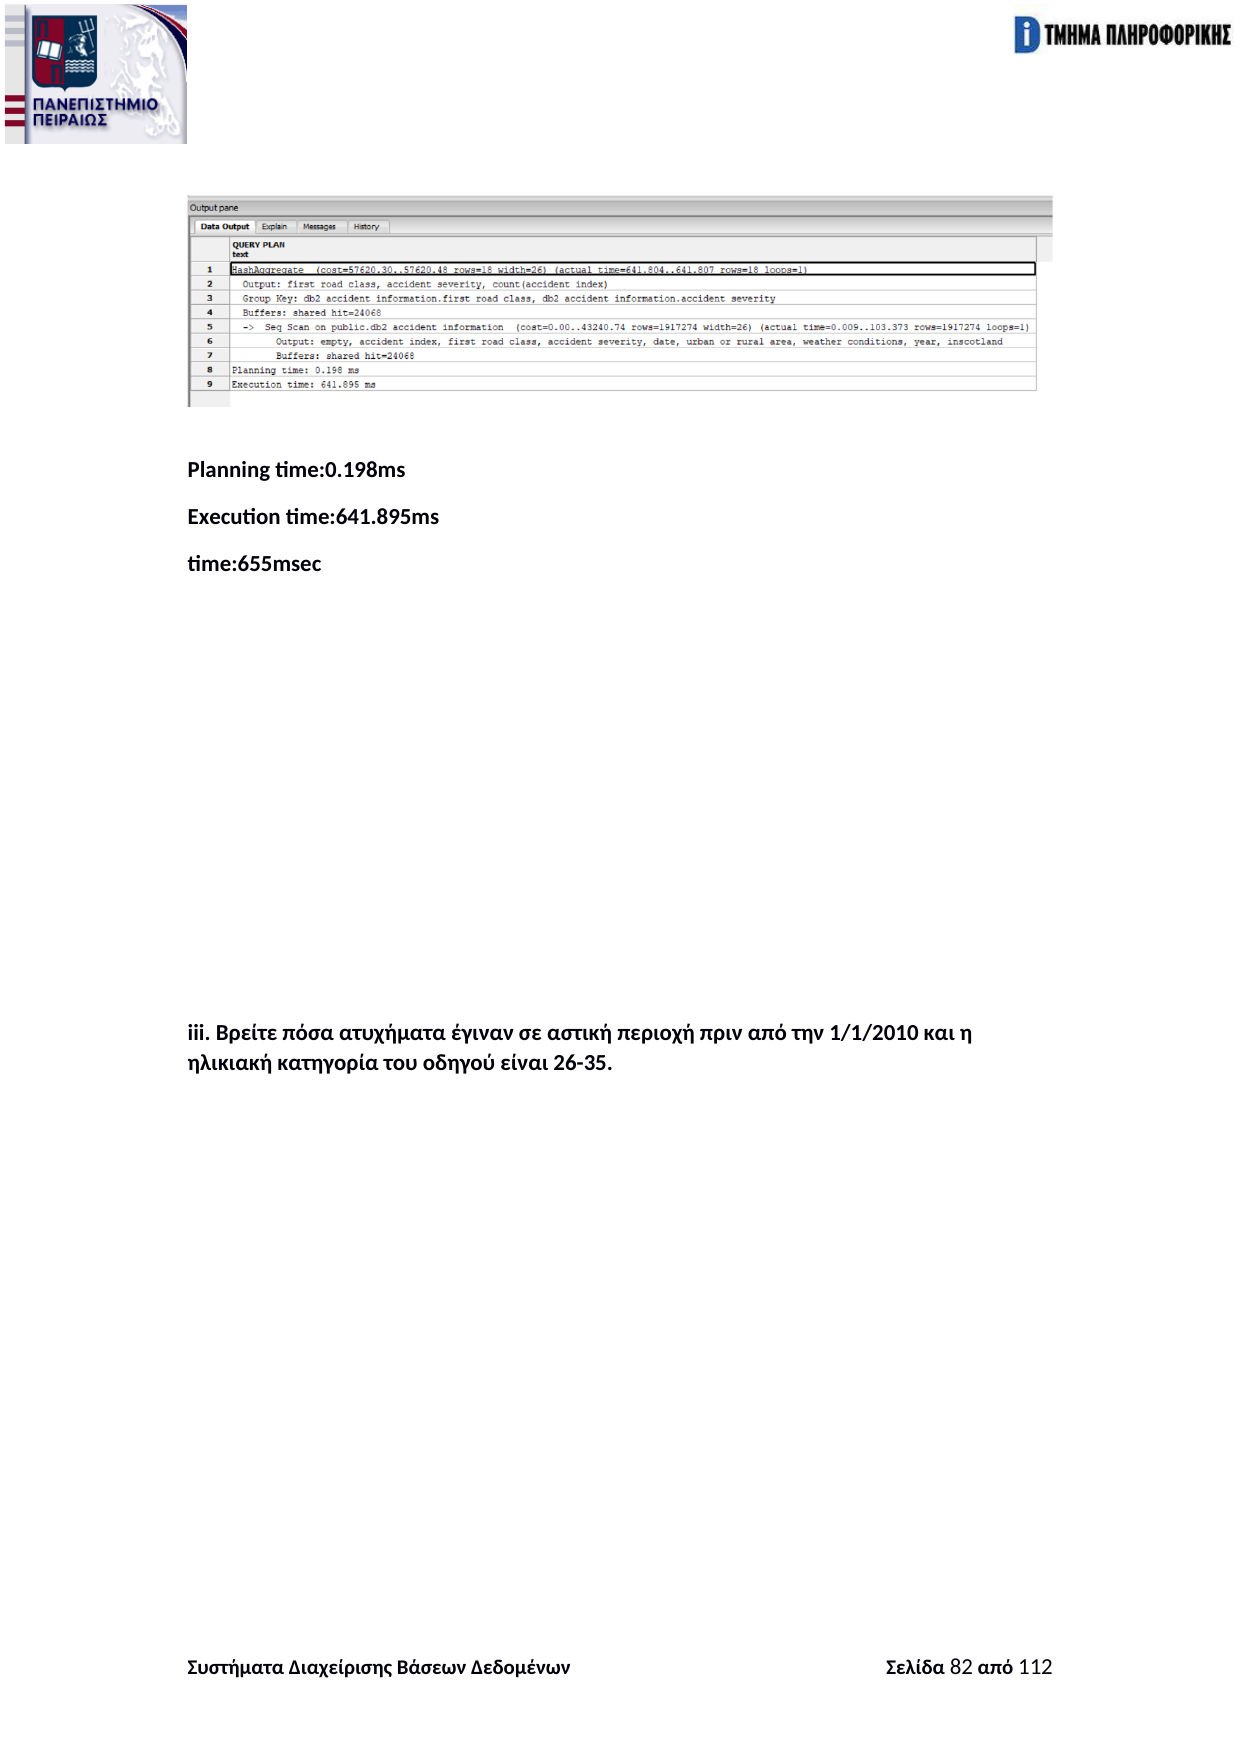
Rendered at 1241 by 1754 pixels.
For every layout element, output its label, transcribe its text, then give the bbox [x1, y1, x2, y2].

text Execution time:641.895ms [187, 502, 1053, 530]
picture [187, 195, 1053, 407]
text time:655msec [187, 549, 1053, 577]
picture [1012, 4, 1234, 67]
picture [4, 4, 187, 144]
text Planning time:0.198ms [187, 455, 1053, 483]
text iii. Βρείτε πόσα ατυχήματα έγιναν σε αστική περιοχή πριν από την 1/1/2010 και η ηλικιακή κατηγορία του οδηγού είναι 26-35. [187, 1018, 1053, 1076]
